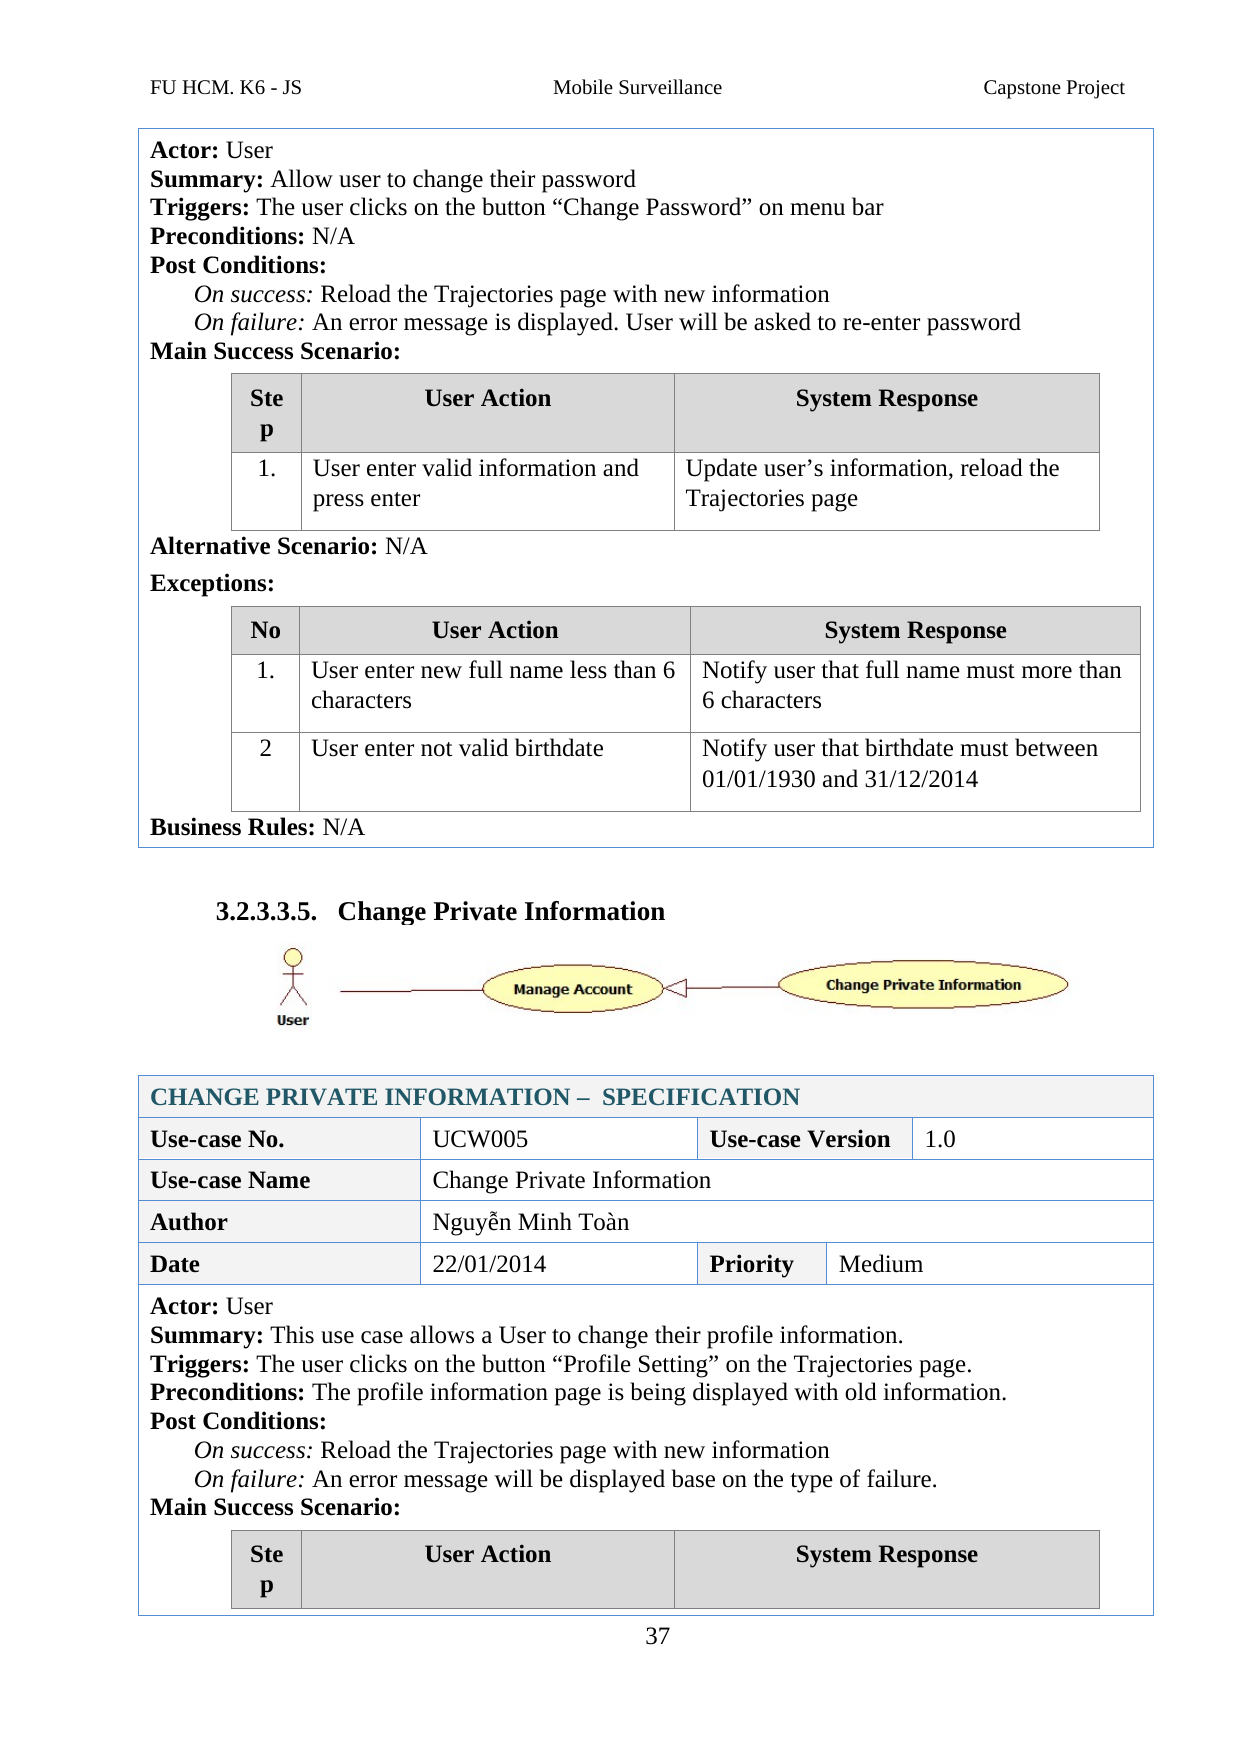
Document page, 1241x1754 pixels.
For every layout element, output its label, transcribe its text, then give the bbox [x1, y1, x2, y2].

table_cell Priority [698, 1243, 826, 1284]
picture [225, 925, 1090, 1057]
table_header CHANGE PRIVATE INFORMATION – SPECIFICATION [139, 1076, 1153, 1117]
table_cell Nguyễn Minh Toàn [421, 1201, 1153, 1242]
table_cell Medium [827, 1243, 1153, 1284]
table_cell Actor: User Summary: Allow user to change their password Triggers: The user clicks on the button “Change Password” on menu bar Preconditions: N/A Post Conditions: On success: Reload the Trajectories page with new information On failure: An error message is displayed. User will be asked to re-enter password Main Success Scenario: Alternative Scenario: N/A Exceptions: Business Rules: N/A [139, 129, 1153, 847]
table_cell Author [139, 1201, 420, 1242]
table_cell Use-case No. [139, 1118, 420, 1158]
table_cell Change Private Information [421, 1160, 1153, 1200]
table_cell Use-case Name [139, 1160, 420, 1200]
table_cell Use-case Version [698, 1118, 912, 1158]
table_cell 22/01/2014 [421, 1243, 697, 1284]
subtitle Change Private Information [216, 895, 1165, 926]
table_cell Date [139, 1243, 420, 1284]
table_cell UCW005 [421, 1118, 697, 1158]
table_cell 1.0 [913, 1118, 1153, 1158]
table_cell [139, 1285, 1153, 1615]
